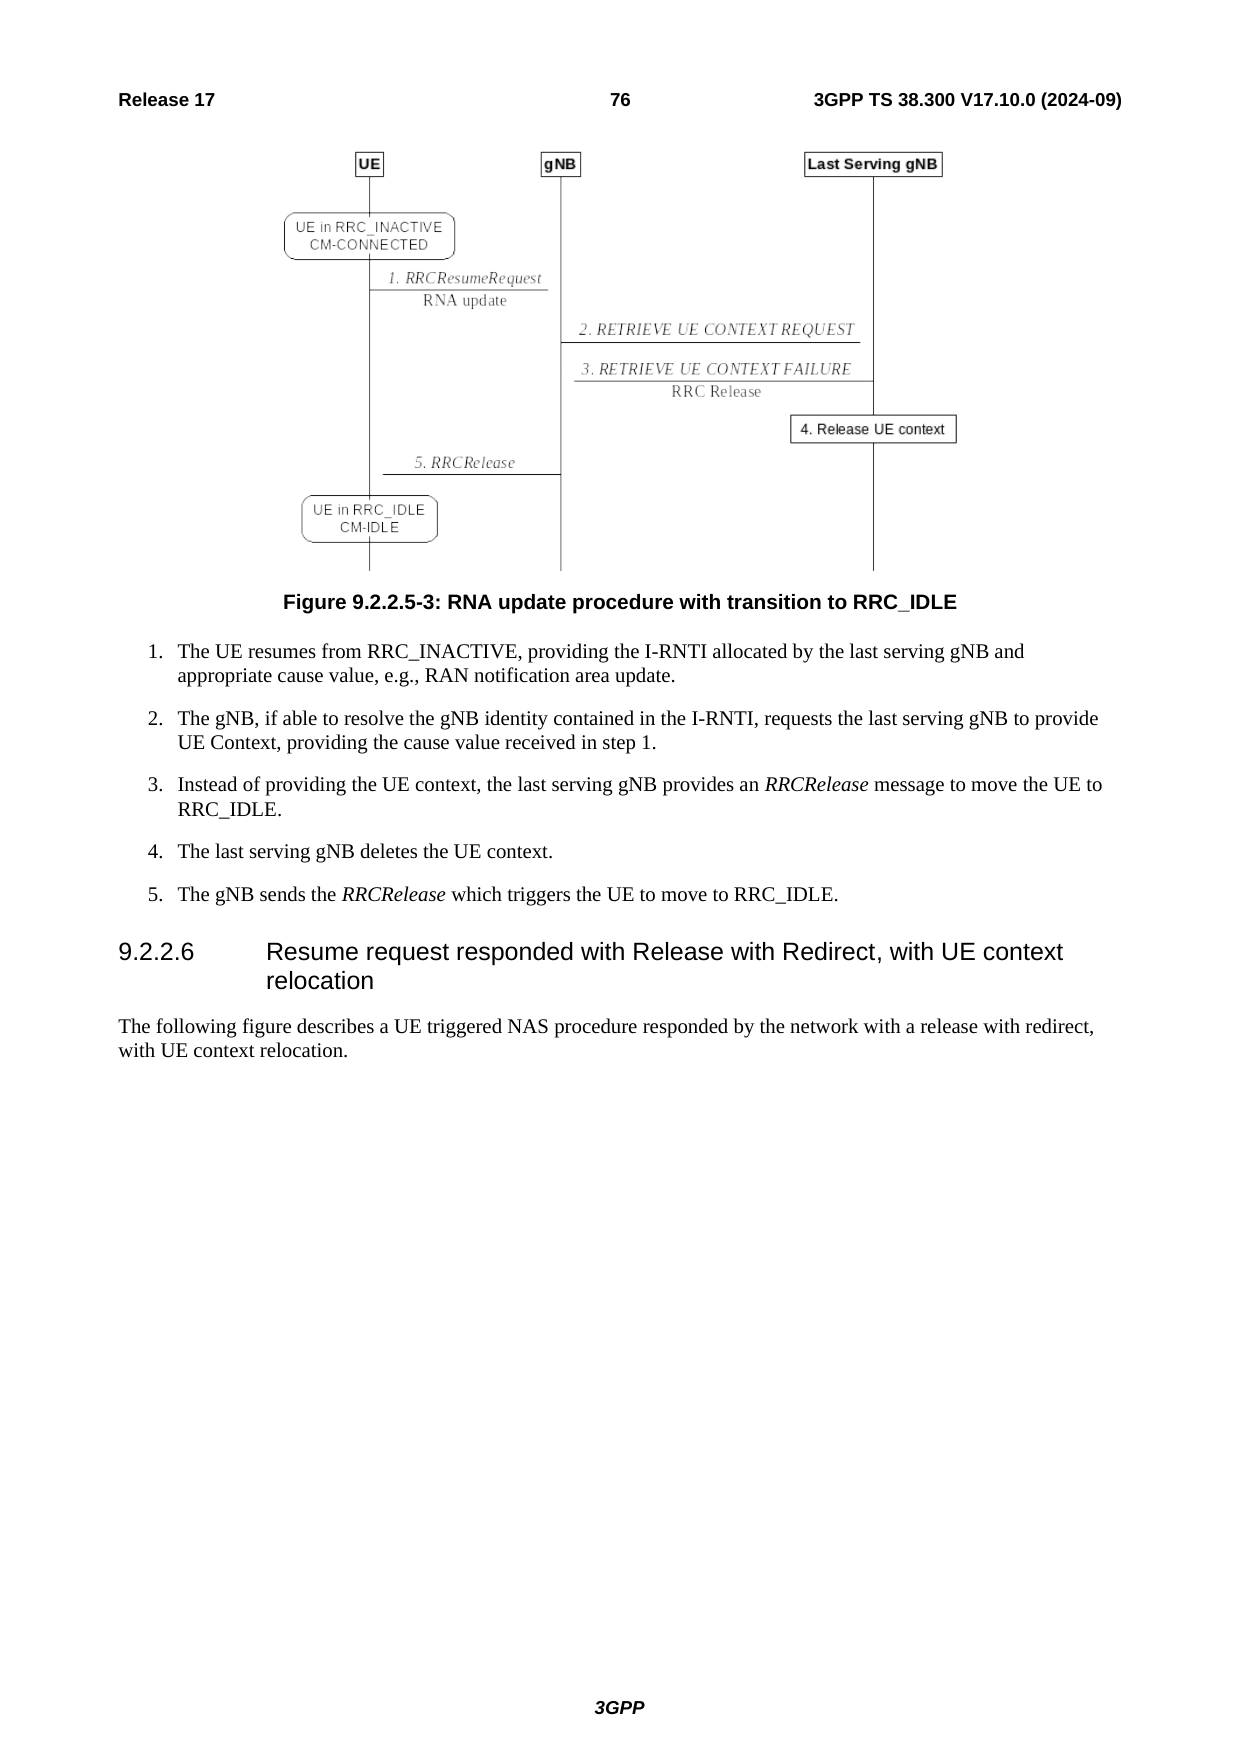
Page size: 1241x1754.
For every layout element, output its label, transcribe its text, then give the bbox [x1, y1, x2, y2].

text 3. Instead of providing the UE context, the last serving gNB provides an RRCRelease message to move the UE to RRC_IDLE. [148, 772, 1122, 821]
subtitle 9.2.2.6 Resume request responded with Release with Redirect, with UE context relocation [118, 937, 1122, 995]
text Figure 9.2.2.5-3: RNA update procedure with transition to RRC_IDLE [118, 590, 1122, 614]
text 4. The last serving gNB deletes the UE context. [148, 839, 1122, 863]
text 2. The gNB, if able to resolve the gNB identity contained in the I-RNTI, requests the last serving gNB to provide UE Context, providing the cause value received in step 1. [148, 706, 1122, 754]
text The following figure describes a UE triggered NAS procedure responded by the network with a release with redirect, with UE context relocation. [118, 1014, 1122, 1062]
text 1. The UE resumes from RRC_INACTIVE, providing the I-RNTI allocated by the last serving gNB and appropriate cause value, e.g., RAN notification area update. [148, 639, 1122, 687]
text 5. The gNB sends the RRCRelease which triggers the UE to move to RRC_IDLE. [148, 882, 1122, 906]
